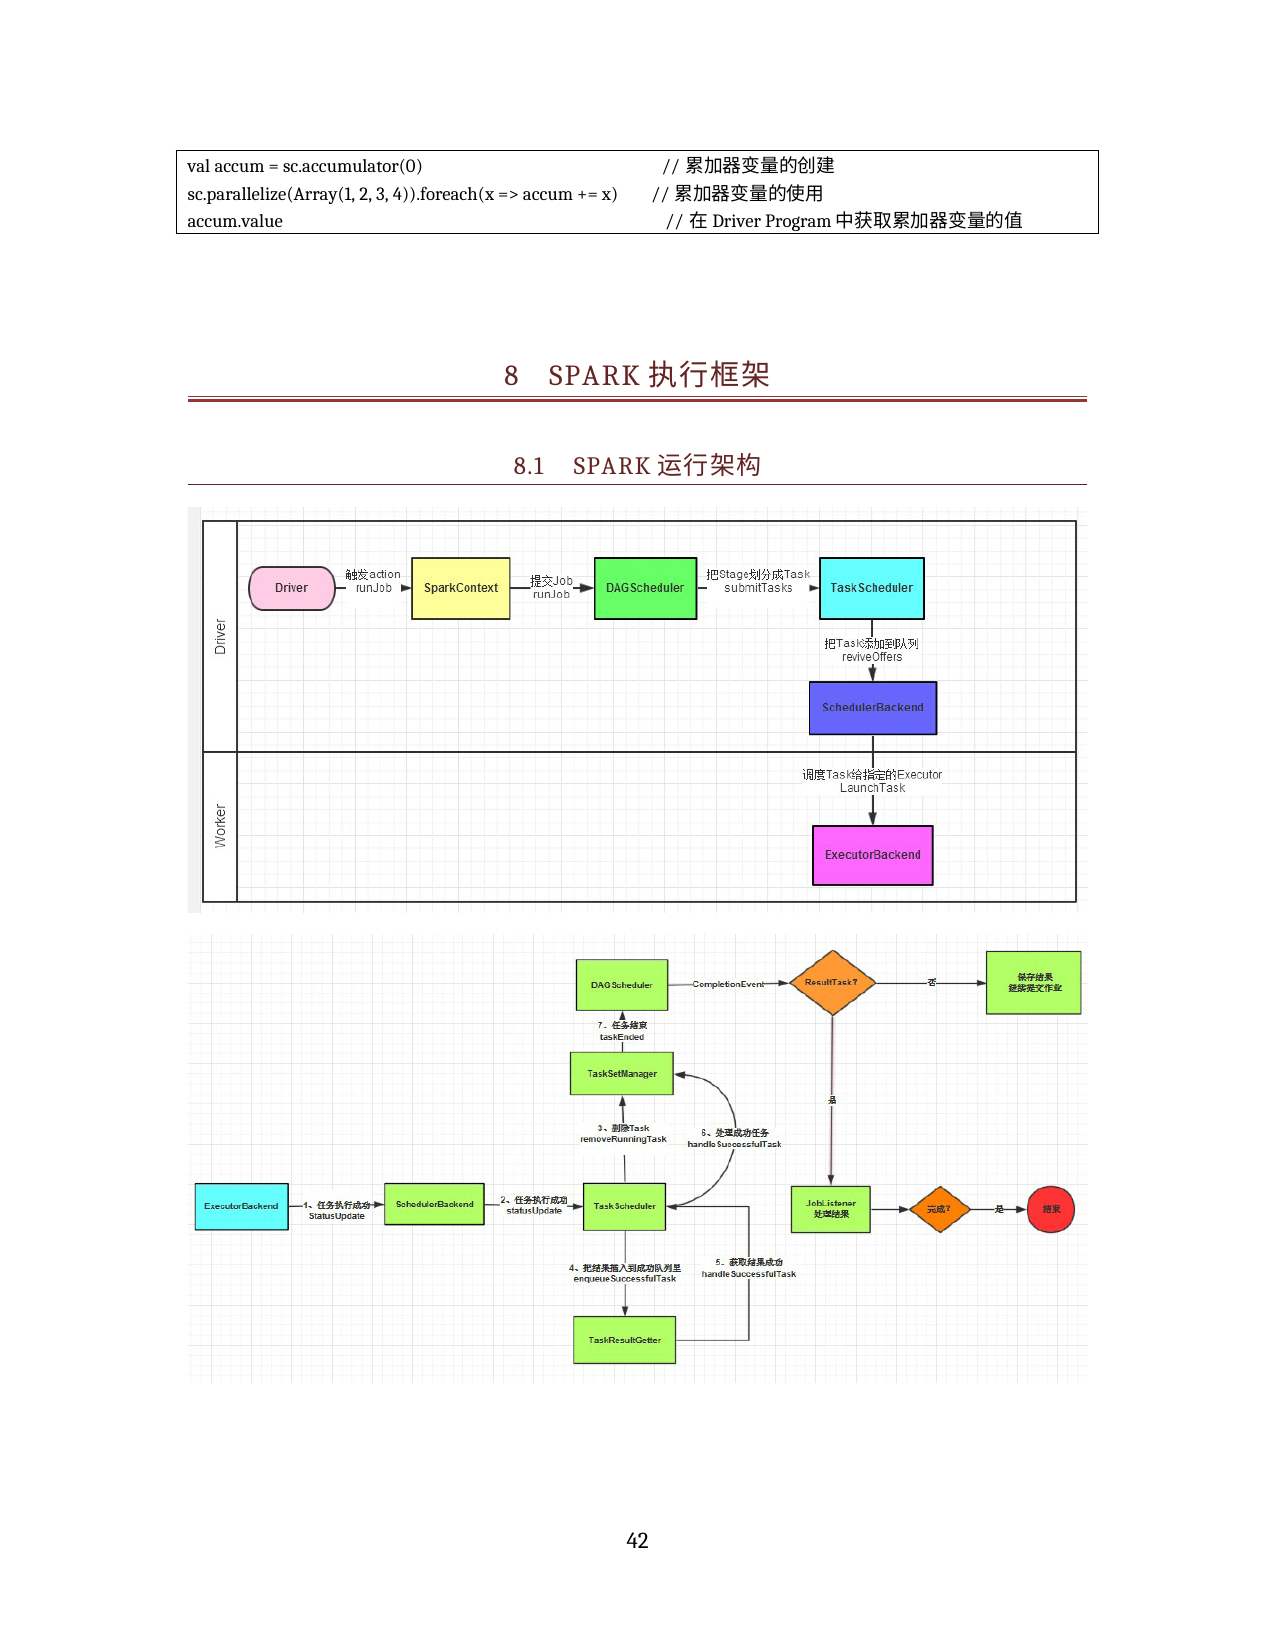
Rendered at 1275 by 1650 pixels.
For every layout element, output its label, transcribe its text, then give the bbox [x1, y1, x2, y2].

subtitle Spark运行架构 [187, 446, 1087, 485]
subtitle Spark执行框架 [187, 351, 1087, 402]
table_header val accum = sc.accumulator(0) // 累加器变量的创建 sc.parallelize(Array(1, 2, 3, 4)).foreach(x => accum += x) // 累加器变量的使用 accum.value // 在Driver Program 中获取累加器变量的值 [177, 151, 1098, 233]
